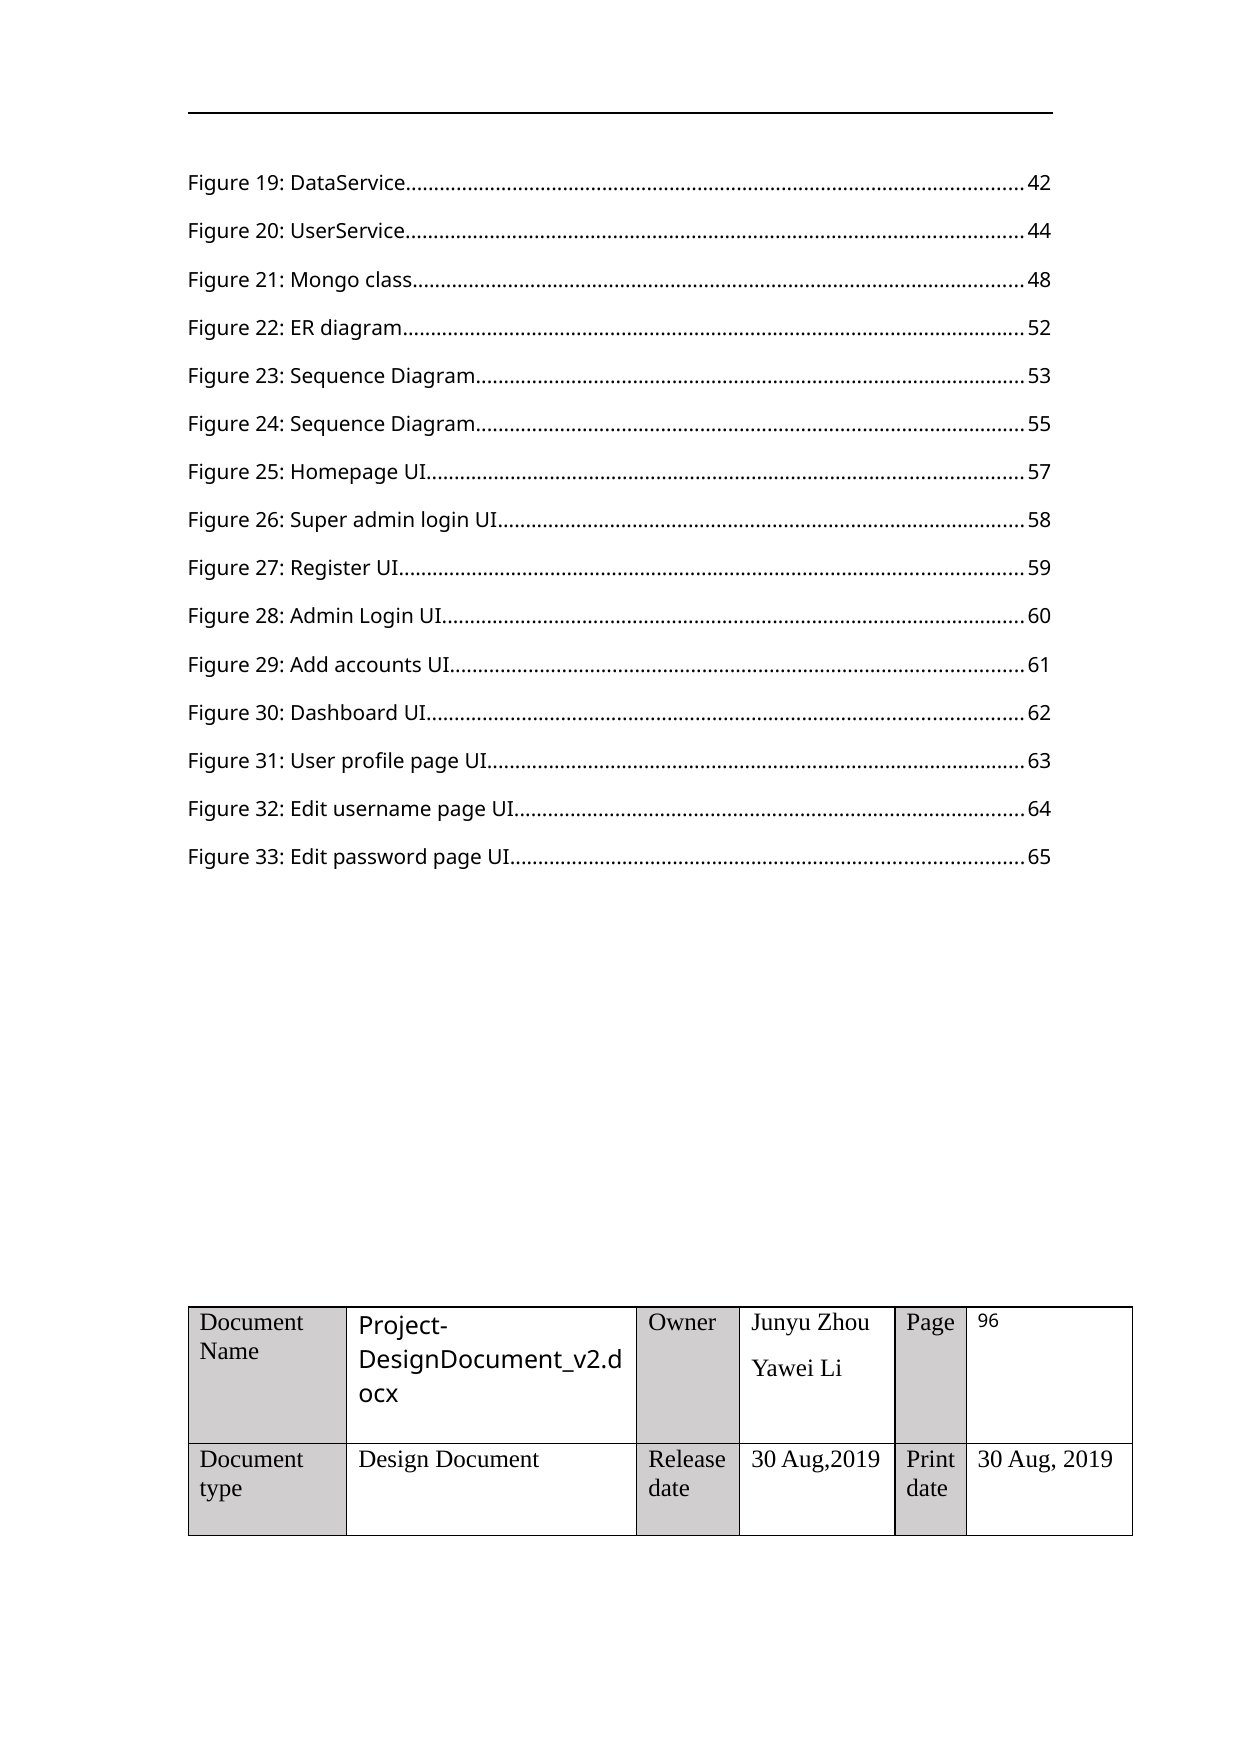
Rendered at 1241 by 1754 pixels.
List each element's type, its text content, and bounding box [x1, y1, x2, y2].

text Figure 21: Mongo class 48 [187, 262, 1053, 296]
text Figure 31: User profile page UI 63 [187, 743, 1053, 777]
text Figure 19: DataService 42 [187, 166, 1053, 200]
text Figure 25: Homepage UI 57 [187, 454, 1053, 488]
text Figure 26: Super admin login UI 58 [187, 503, 1053, 537]
text Figure 22: ER diagram 52 [187, 310, 1053, 344]
text Figure 33: Edit password page UI 65 [187, 839, 1053, 873]
text Figure 20: UserService 44 [187, 214, 1053, 248]
text Figure 24: Sequence Diagram 55 [187, 406, 1053, 440]
text Figure 27: Register UI 59 [187, 551, 1053, 585]
text Figure 23: Sequence Diagram 53 [187, 358, 1053, 392]
text Figure 32: Edit username page UI 64 [187, 791, 1053, 825]
text Figure 28: Admin Login UI 60 [187, 599, 1053, 633]
text Figure 30: Dashboard UI 62 [187, 695, 1053, 729]
text Figure 29: Add accounts UI 61 [187, 647, 1053, 681]
